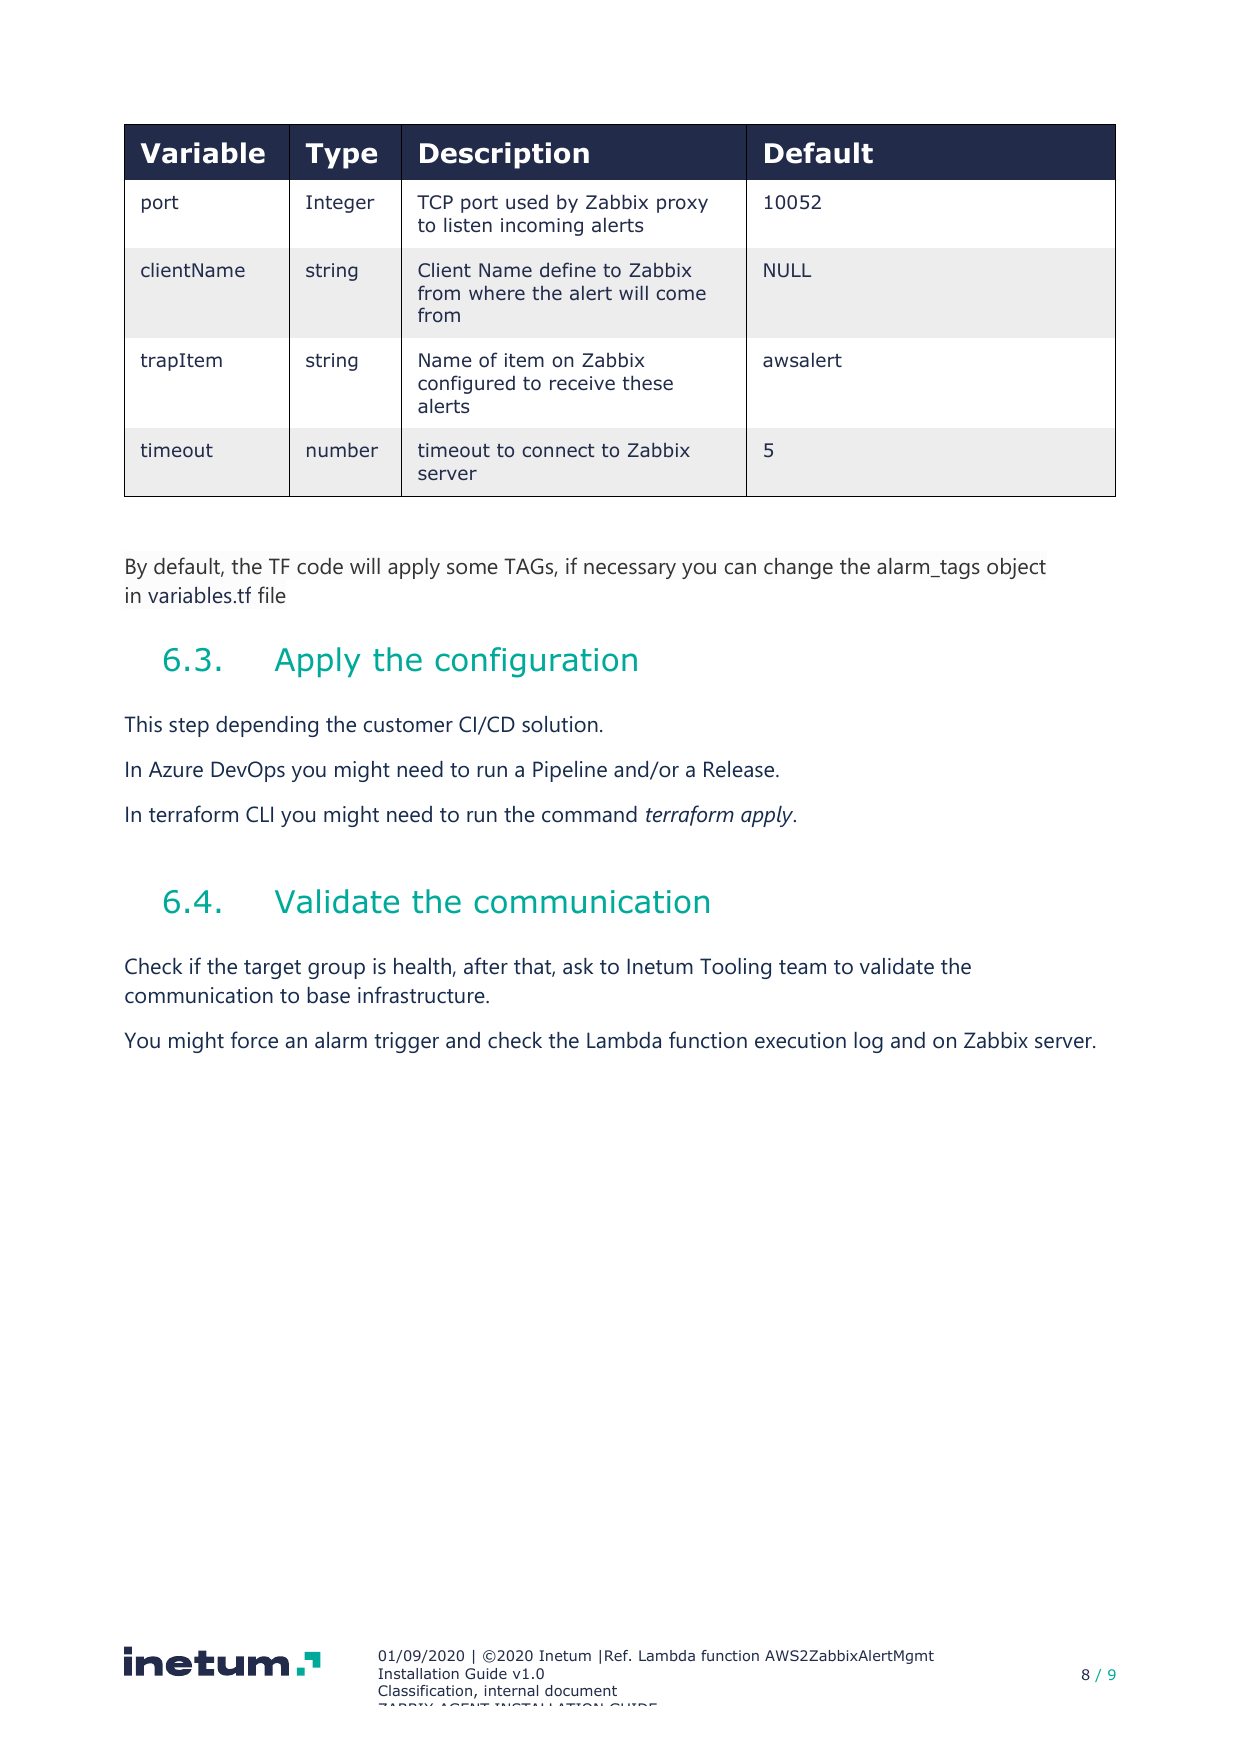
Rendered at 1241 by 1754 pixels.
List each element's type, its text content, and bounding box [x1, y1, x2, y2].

table_header Default [747, 125, 1115, 180]
table_cell NULL [747, 248, 1115, 338]
text In Azure DevOps you might need to run a Pipeline and/or a Release. [124, 754, 1116, 783]
table_cell awsalert [747, 338, 1115, 428]
table_cell timeout [125, 428, 289, 496]
table_cell Name of item on Zabbix configured to receive these alerts [402, 338, 746, 428]
table_header Description [402, 125, 746, 180]
table_header Type [290, 125, 401, 180]
table_cell number [290, 428, 401, 496]
table_cell timeout to connect to Zabbix server [402, 428, 746, 496]
table_cell port [125, 180, 289, 247]
table_cell 5 [747, 428, 1115, 496]
table_header Variable [125, 125, 289, 180]
table_cell trapItem [125, 338, 289, 428]
table_cell string [290, 248, 401, 338]
subtitle Apply the configuration [162, 640, 1116, 678]
table_cell Integer [290, 180, 401, 247]
table_cell 10052 [747, 180, 1115, 247]
text You might force an alarm trigger and check the Lambda function execution log and on Zabbix server. [124, 1025, 1116, 1054]
table_cell TCP port used by Zabbix proxy to listen incoming alerts [402, 180, 746, 247]
text By default, the TF code will apply some TAGs, if necessary you can change the alarm_tags object in variables.tf file [286, 551, 1116, 609]
table_cell Client Name define to Zabbix from where the alert will come from [402, 248, 746, 338]
text This step depending the customer CI/CD solution. [124, 709, 1116, 738]
subtitle Validate the communication [162, 882, 1116, 920]
text Check if the target group is health, after that, ask to Inetum Tooling team to validate the communication to base infrastructure. [124, 951, 1116, 1009]
table_cell string [290, 338, 401, 428]
table_cell clientName [125, 248, 289, 338]
text In terraform CLI you might need to run the command terraform apply. [124, 799, 1116, 828]
